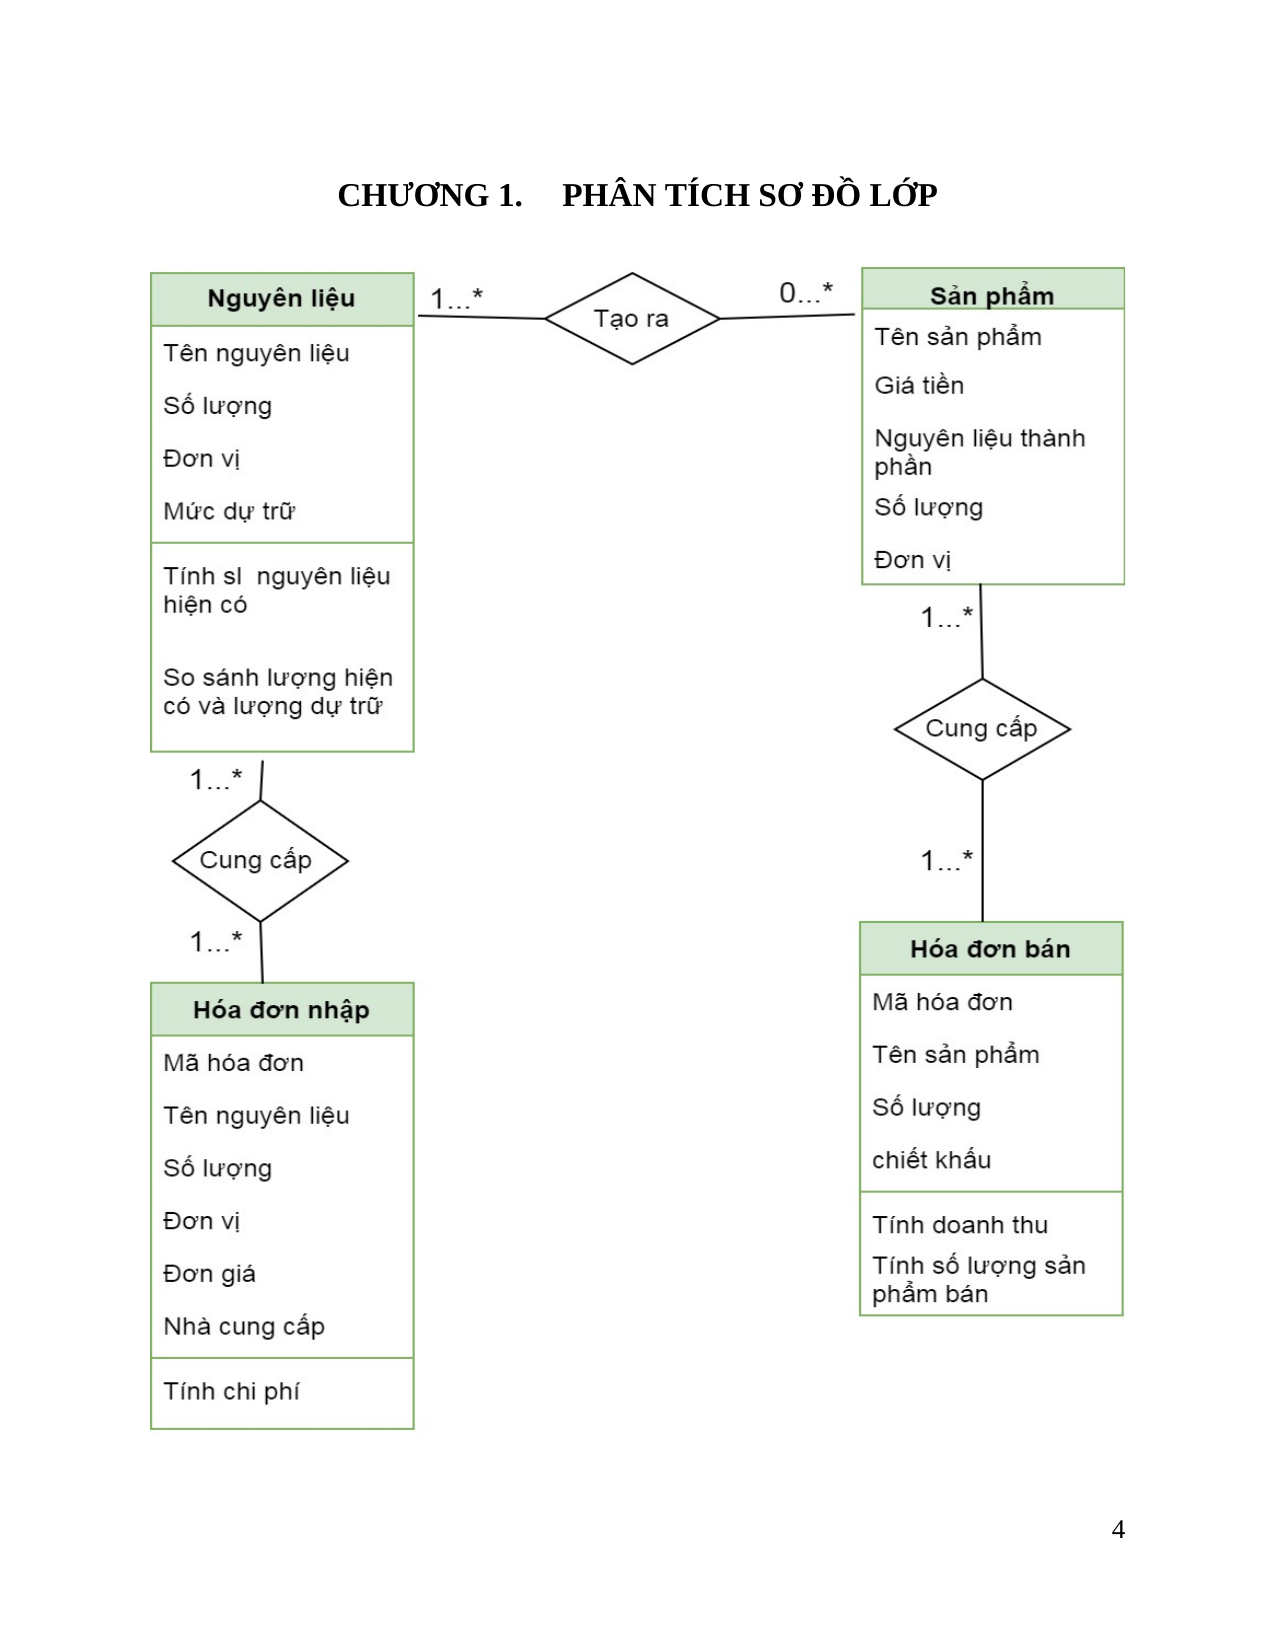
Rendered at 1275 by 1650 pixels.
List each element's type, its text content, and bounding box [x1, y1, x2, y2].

subtitle PHÂN TÍCH SƠ ĐỒ LỚP [150, 175, 1125, 213]
picture [150, 266, 1125, 1434]
